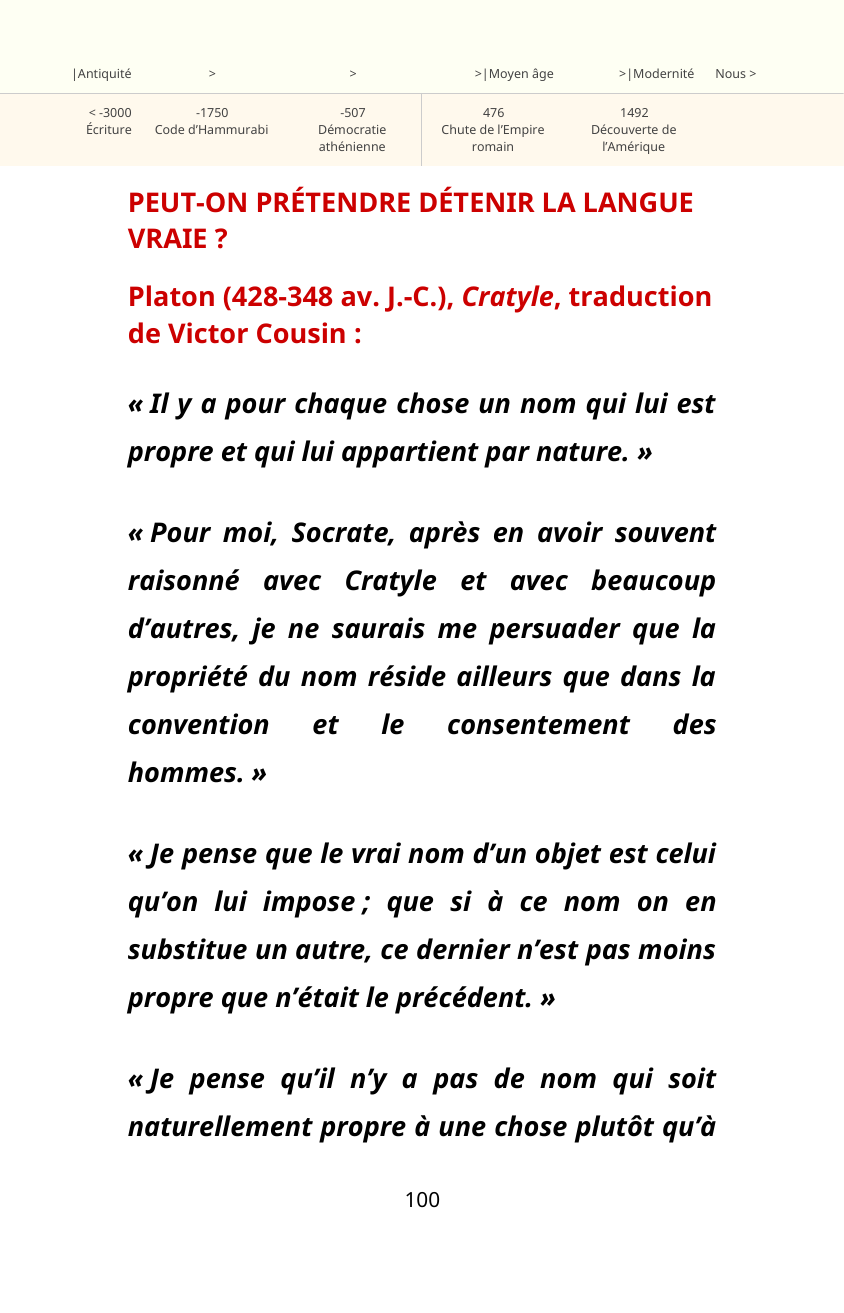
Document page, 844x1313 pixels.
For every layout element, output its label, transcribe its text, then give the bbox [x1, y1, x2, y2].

subtitle PEUT-ON PRÉTENDRE DÉTENIR LA LANGUE VRAIE ? [128, 183, 717, 257]
subtitle Platon (428-348 av. J.-C.), Cratyle, traduction de Victor Cousin : [128, 278, 717, 351]
subtitle « Il y a pour chaque chose un nom qui lui est propre et qui lui appartient par nature. » [128, 385, 717, 469]
subtitle « Je pense que le vrai nom d’un objet est celui qu’on lui impose ; que si à ce nom on en substitue un autre, ce dernier n’est pas moins propre que n’était le précédent. » [128, 835, 717, 1015]
subtitle « Pour moi, Socrate, après en avoir souvent raisonné avec Cratyle et avec beaucoup d’autres, je ne saurais me persuader que la propriété du nom réside ailleurs que dans la convention et le consentement des hommes. » [128, 514, 717, 790]
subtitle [128, 1060, 717, 1144]
